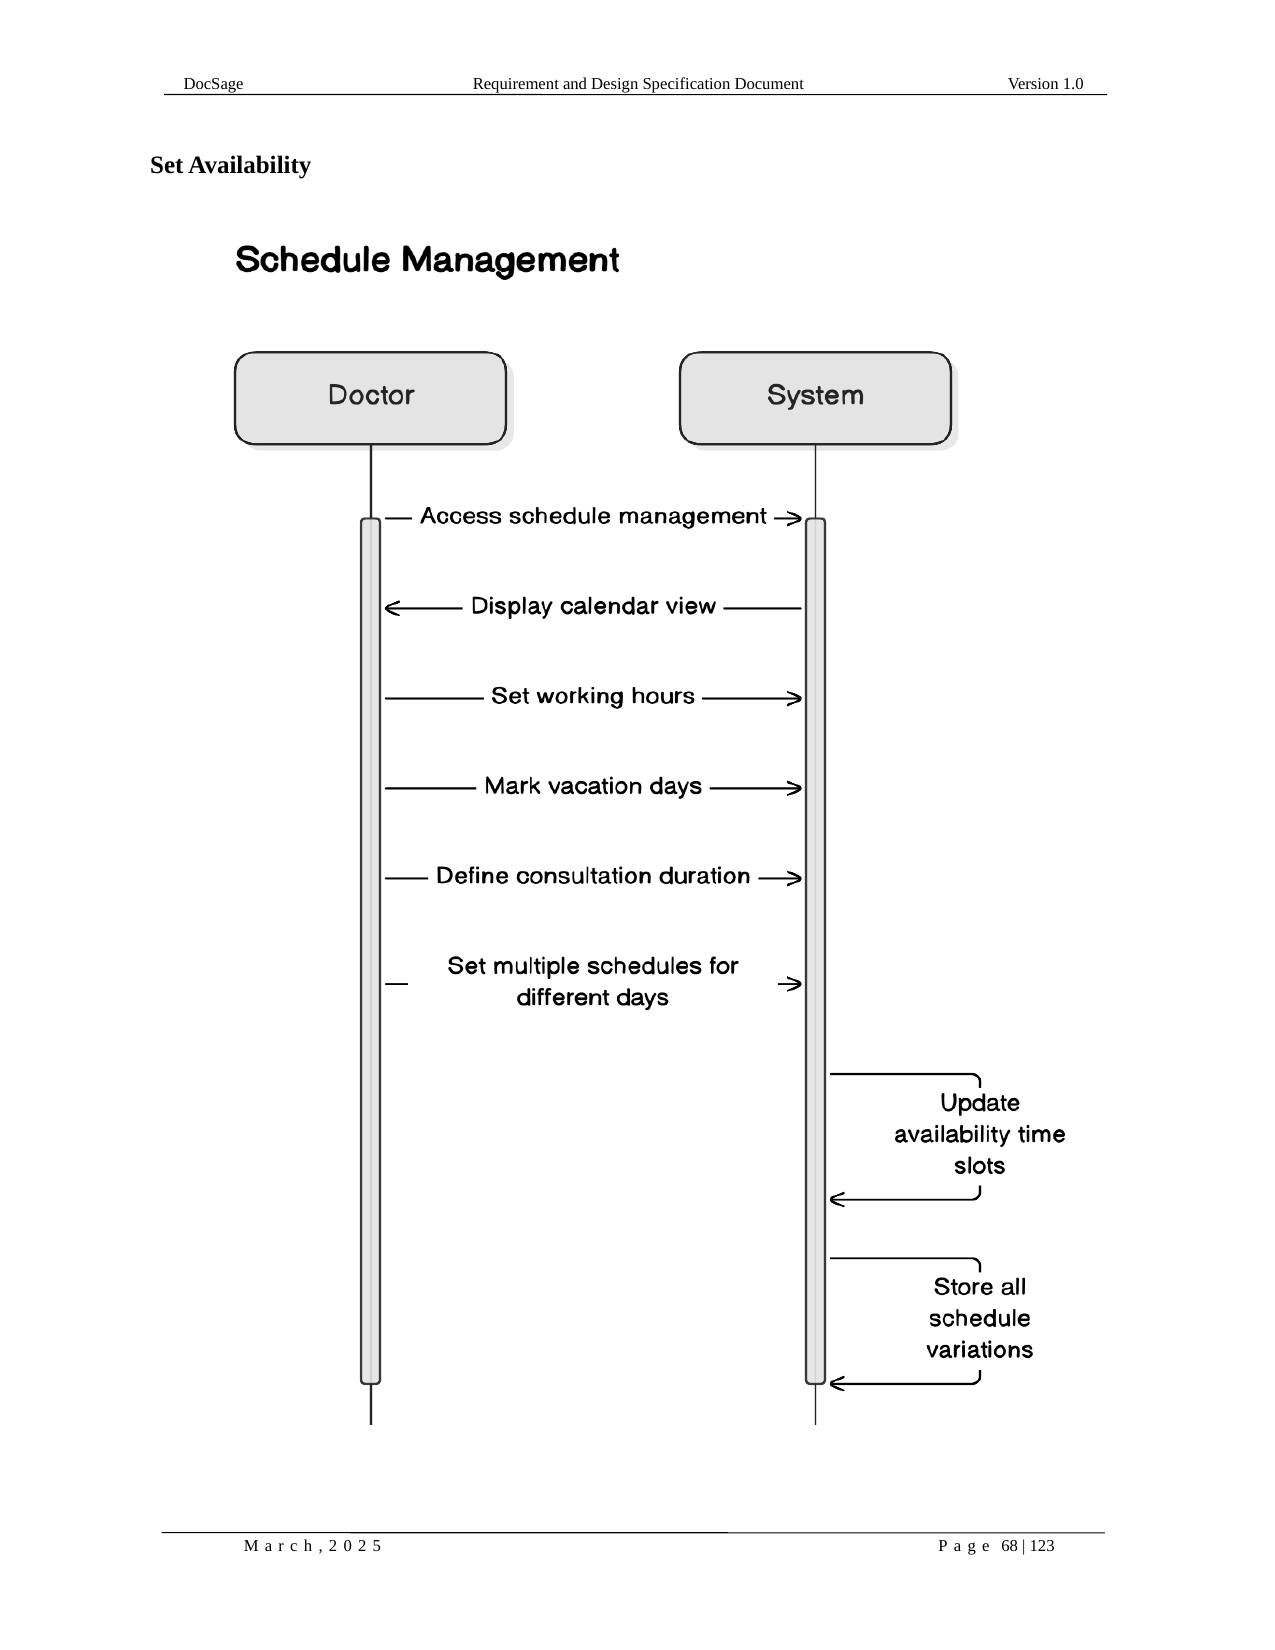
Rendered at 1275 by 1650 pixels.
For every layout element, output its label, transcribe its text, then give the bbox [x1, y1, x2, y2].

picture [188, 199, 1087, 1425]
text Set Availability [150, 150, 1125, 179]
